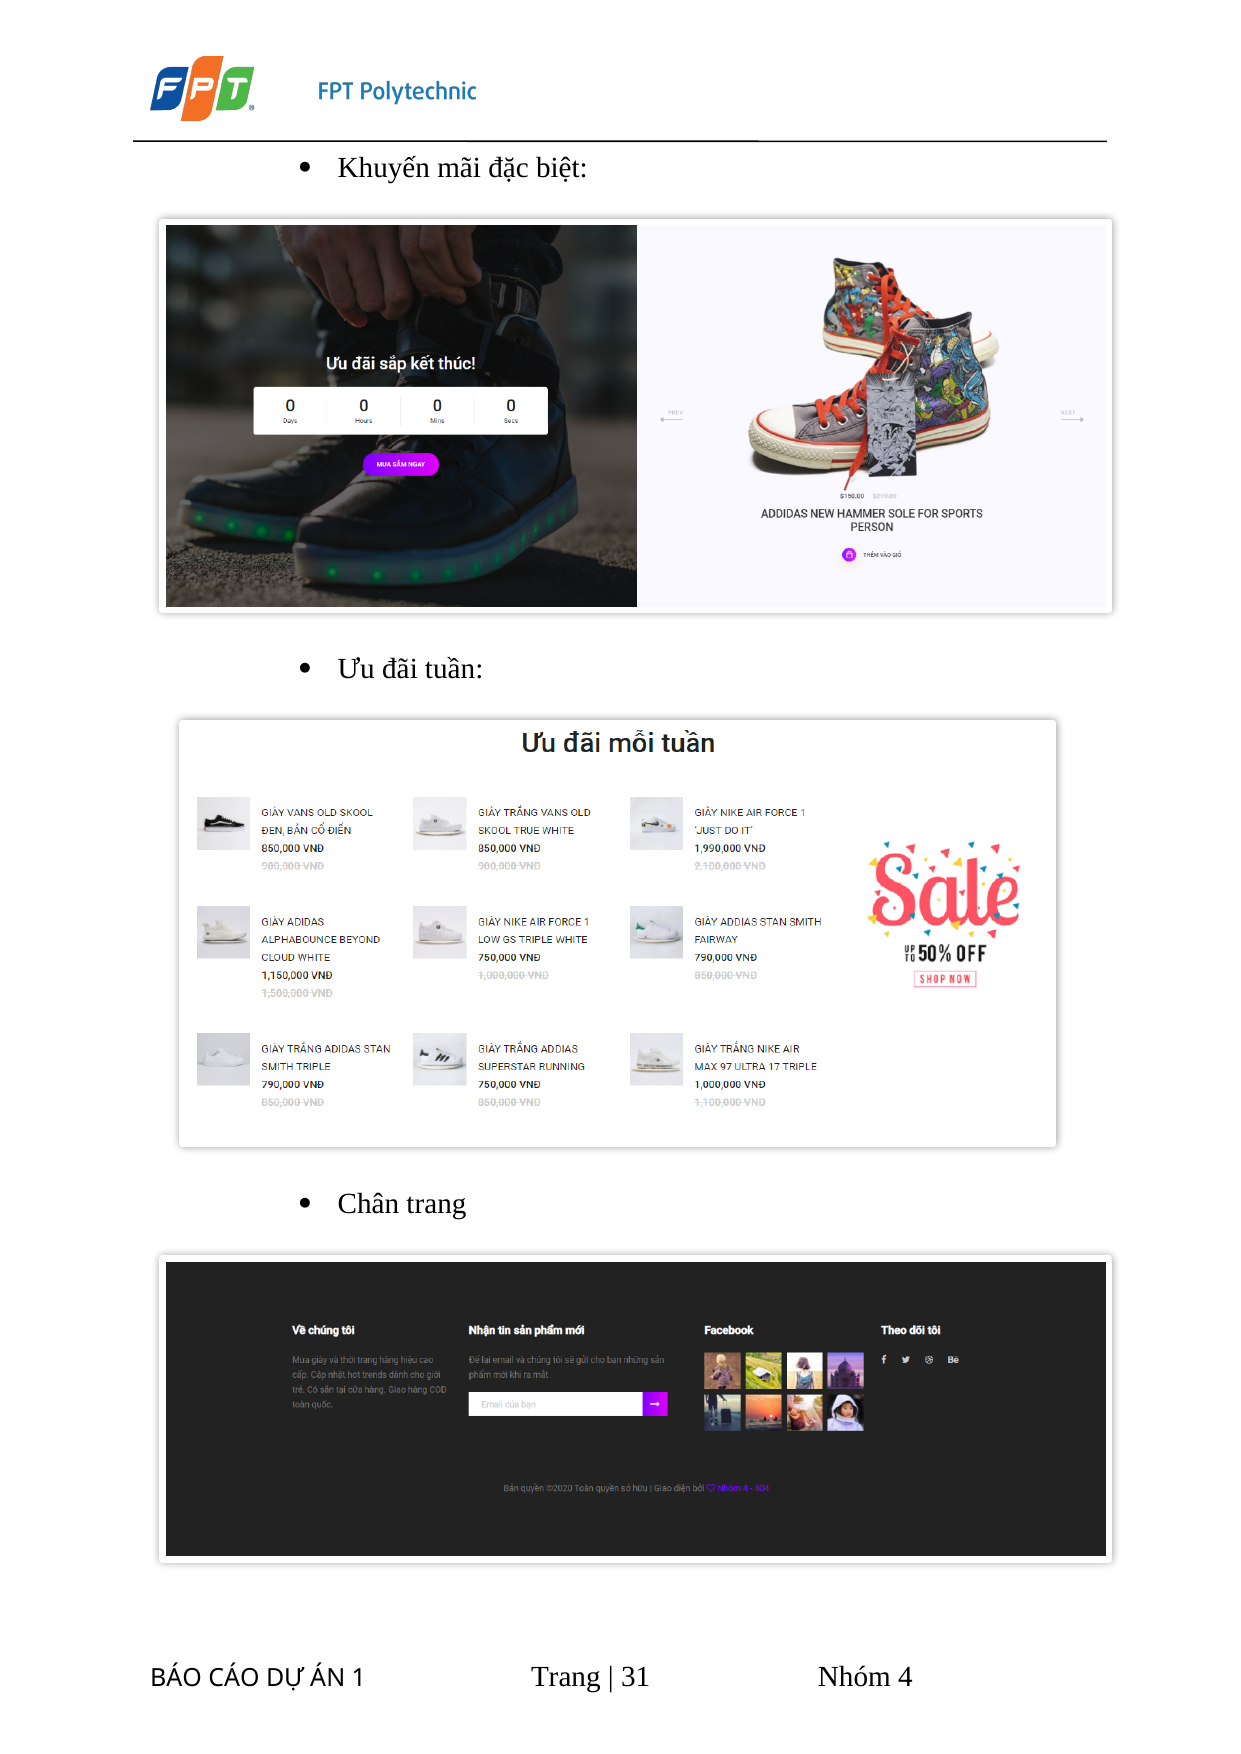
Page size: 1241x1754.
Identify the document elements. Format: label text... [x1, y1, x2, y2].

picture [150, 56, 477, 121]
picture [166, 225, 1106, 607]
list Chân trang [300, 1187, 1090, 1220]
picture [186, 726, 1050, 1141]
list Ưu đãi tuần: [300, 651, 1090, 685]
list Khuyến mãi đặc biệt: [300, 150, 1090, 184]
picture [166, 1262, 1106, 1556]
